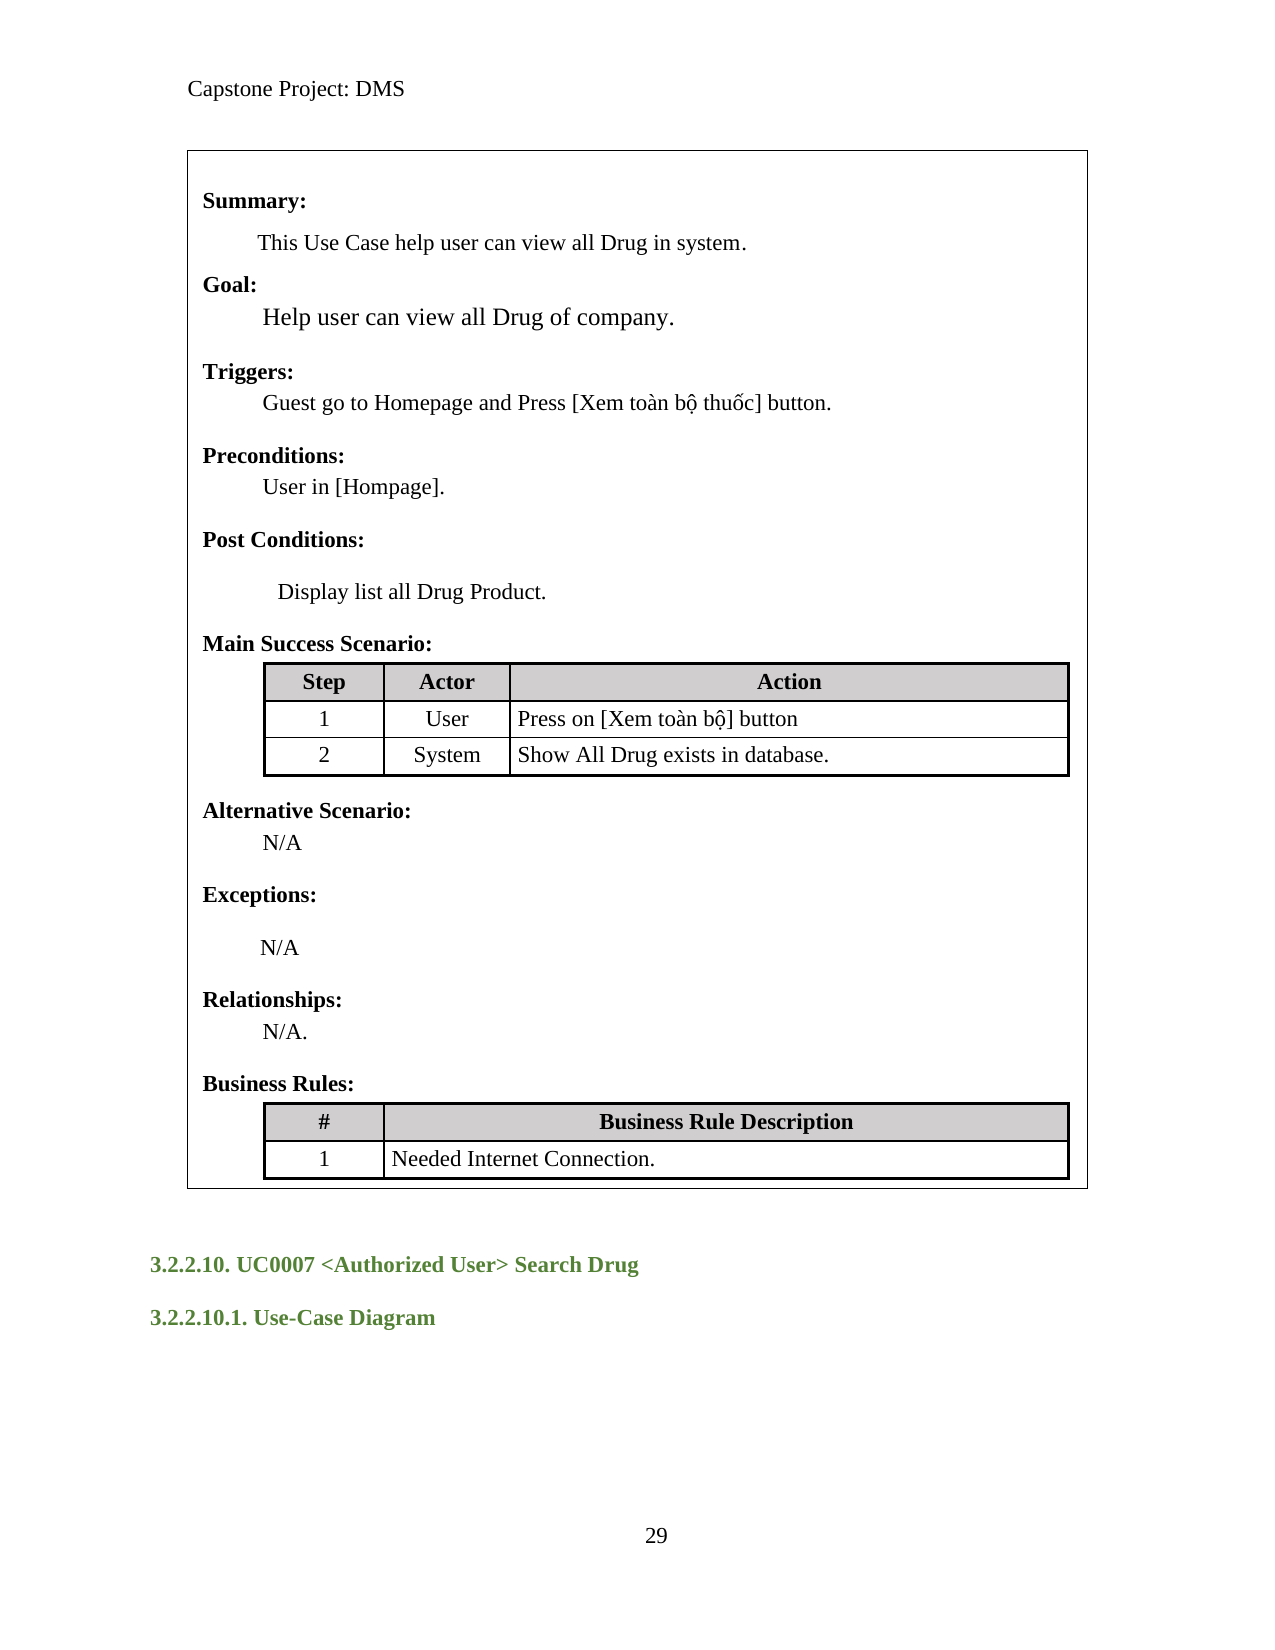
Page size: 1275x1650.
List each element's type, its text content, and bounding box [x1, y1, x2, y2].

subtitle UC0007 <Authorized User> Search Drug [150, 1251, 1125, 1278]
subtitle Use-Case Diagram [150, 1304, 1125, 1330]
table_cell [188, 151, 1087, 1187]
